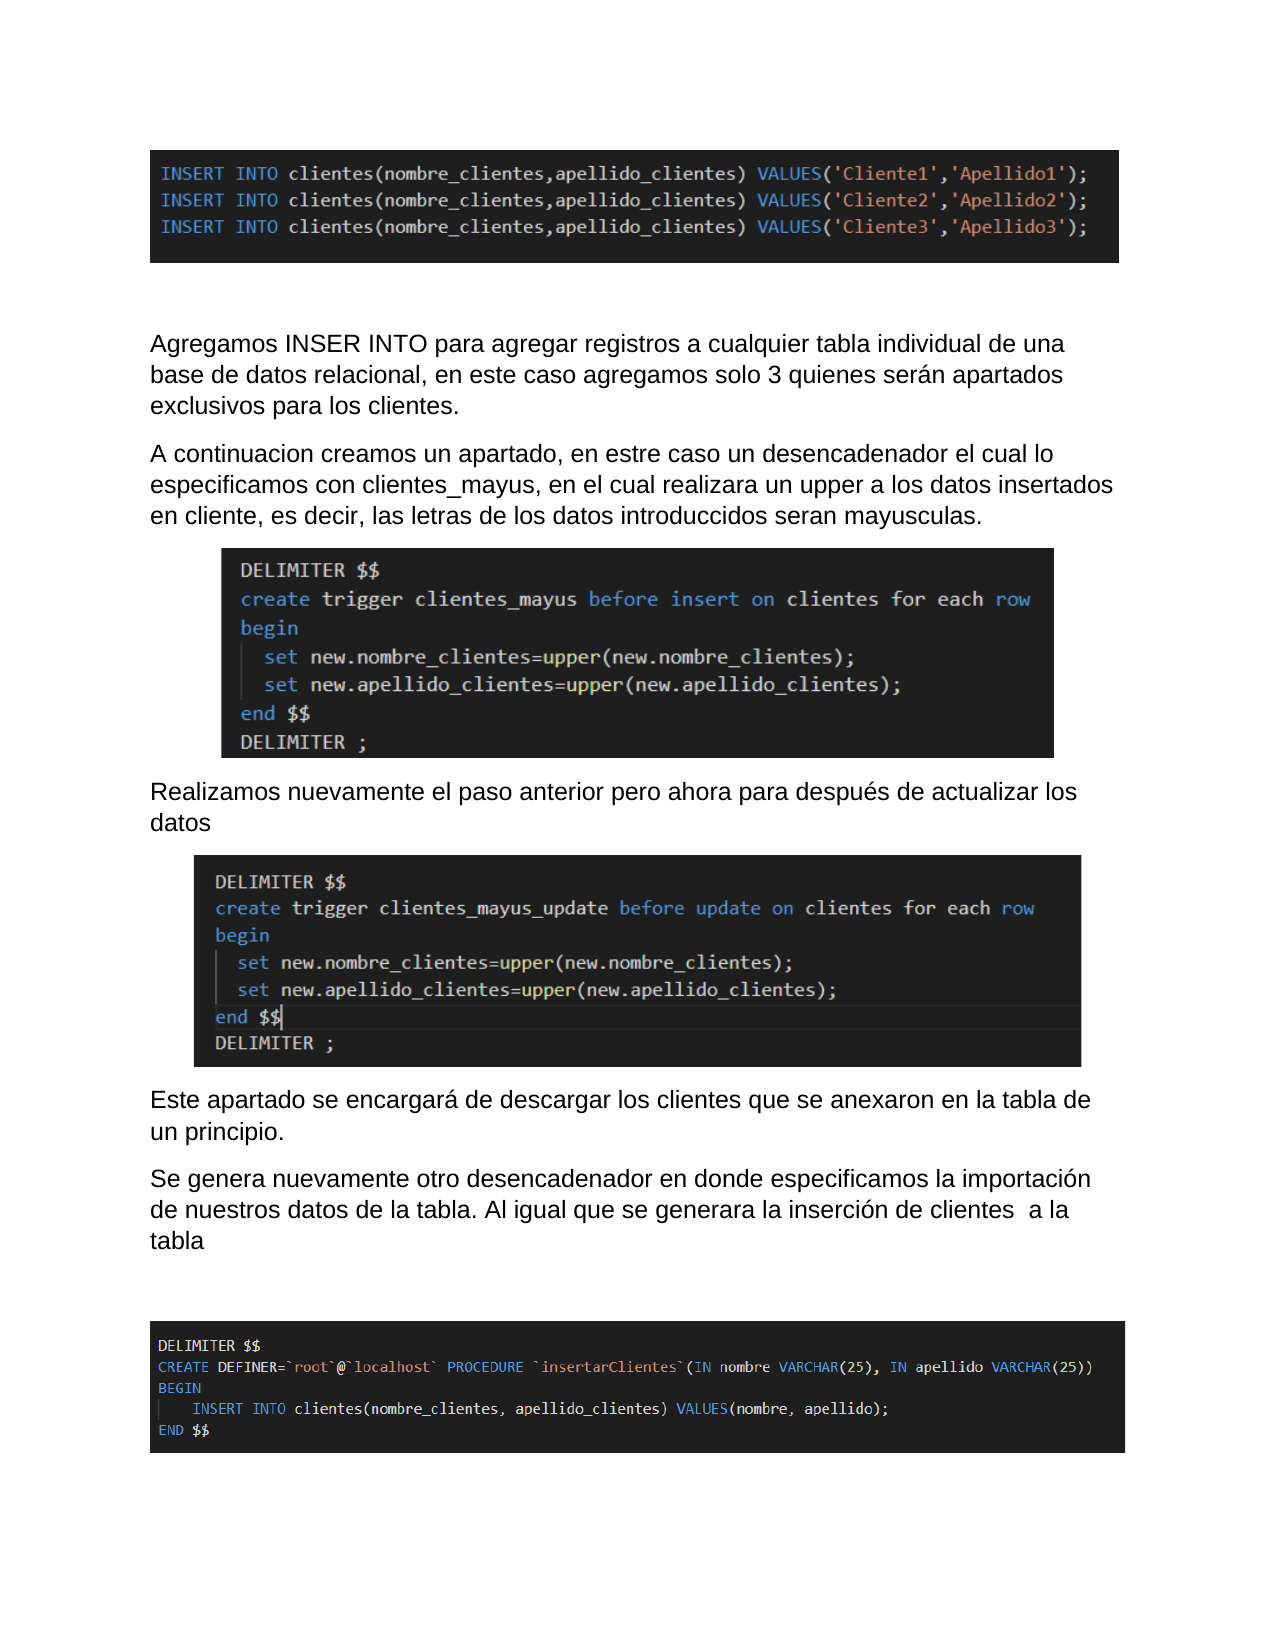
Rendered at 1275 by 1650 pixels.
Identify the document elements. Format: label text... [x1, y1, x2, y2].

text Realizamos nuevamente el paso anterior pero ahora para después de actualizar los datos [150, 777, 1125, 837]
text A continuacion creamos un apartado, en estre caso un desencadenador el cual lo especificamos con clientes_mayus, en el cual realizara un upper a los datos insertados en cliente, es decir, las letras de los datos introduccidos seran mayusculas. [150, 439, 1125, 530]
text Este apartado se encargará de descargar los clientes que se anexaron en la tabla de un principio. [150, 1085, 1125, 1145]
text Se genera nuevamente otro desencadenador en donde especificamos la importación de nuestros datos de la tabla. Al igual que se generara la inserción de clientes a la tabla [150, 1164, 1125, 1255]
text Agregamos INSER INTO para agregar registros a cualquier tabla individual de una base de datos relacional, en este caso agregamos solo 3 quienes serán apartados exclusivos para los clientes. [150, 329, 1125, 420]
picture [221, 548, 1054, 758]
picture [193, 855, 1082, 1067]
picture [150, 150, 1119, 263]
picture [150, 1321, 1125, 1453]
